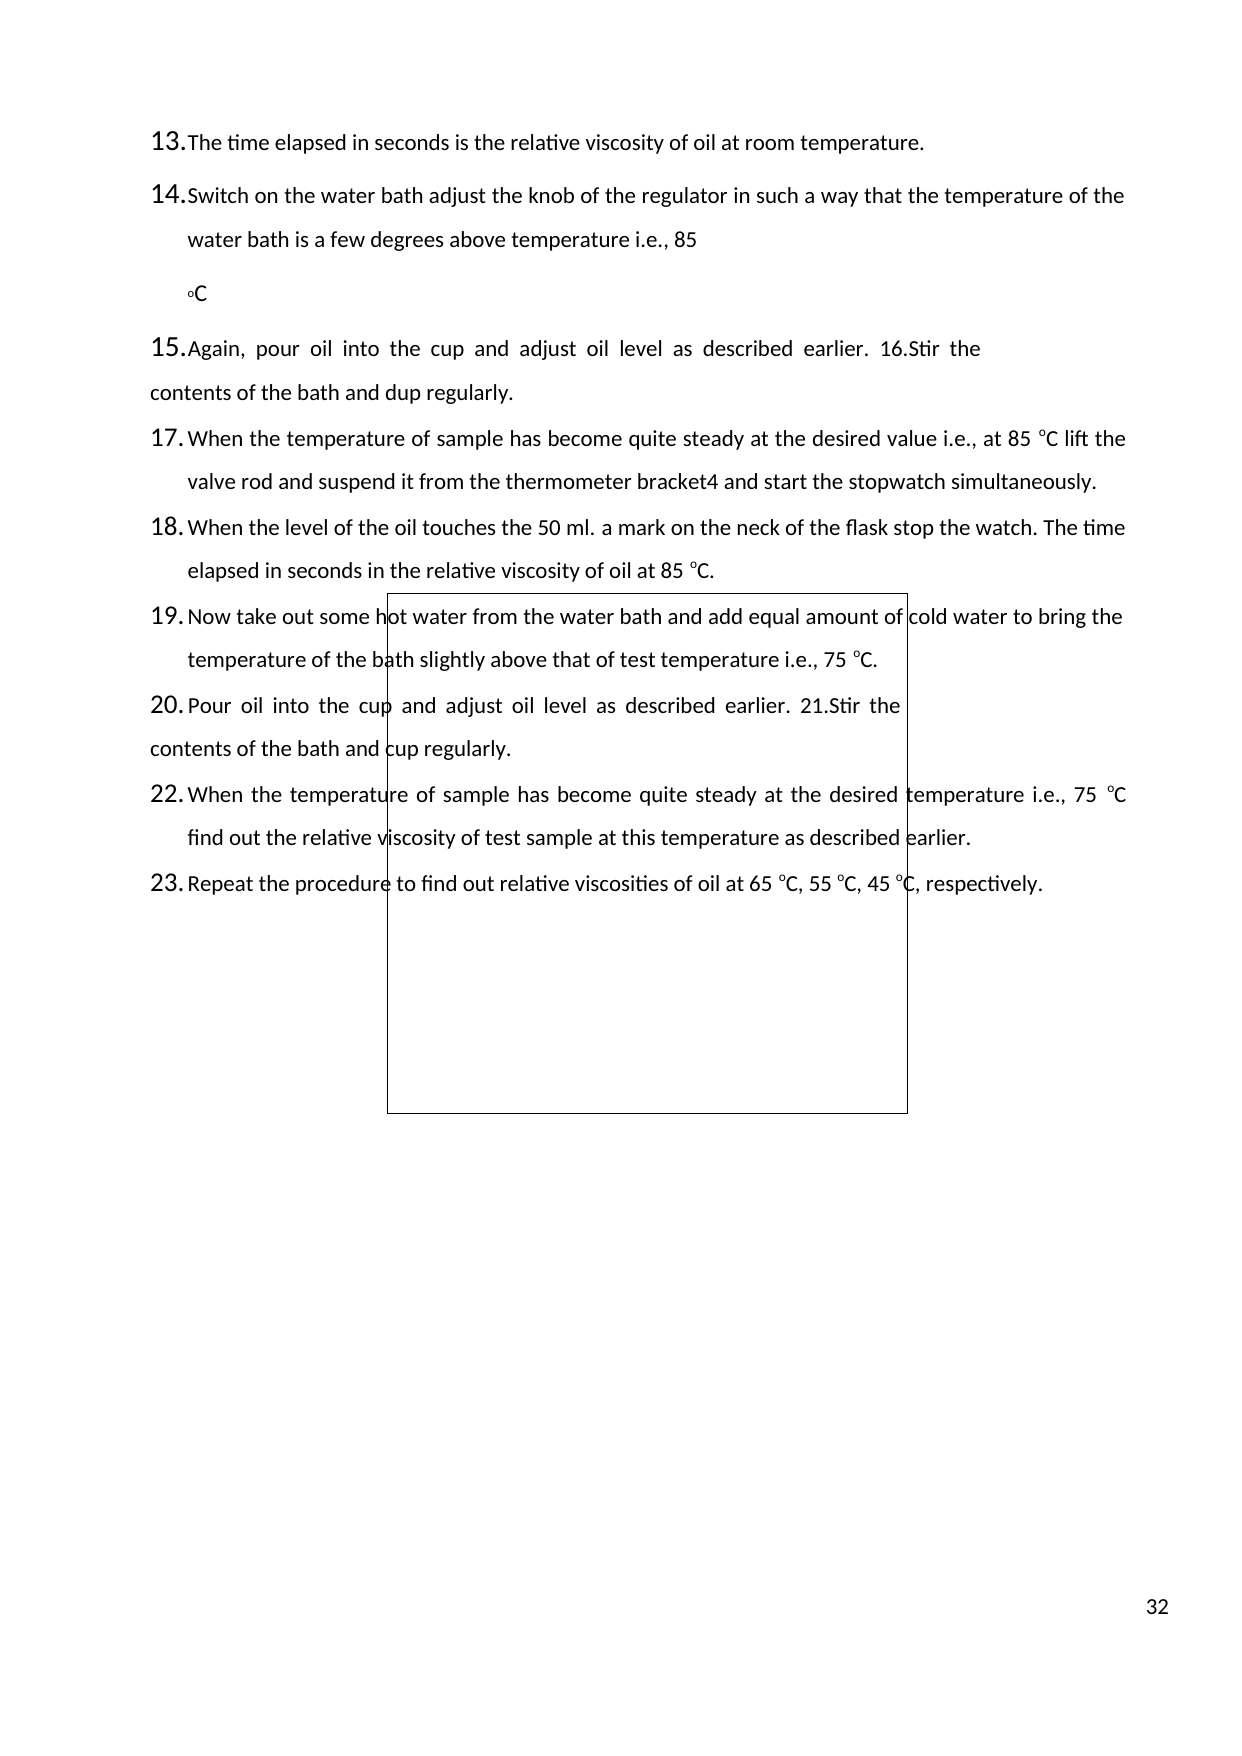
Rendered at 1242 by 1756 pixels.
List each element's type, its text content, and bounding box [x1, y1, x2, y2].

text oC [187, 273, 1169, 303]
list The time elapsed in seconds is the relative viscosity of oil at room temperature. [150, 122, 1126, 158]
list When the temperature of sample has become quite steady at the desired temperature i.e., 75 oC find out the relative viscosity of test sample at this temperature as described earlier. [150, 776, 1126, 851]
list When the temperature of sample has become quite steady at the desired value i.e., at 85 oC lift the valve rod and suspend it from the thermometer bracket4 and start the stopwatch simultaneously. [150, 420, 1126, 495]
list Now take out some hot water from the water bath and add equal amount of cold water to bring the temperature of the bath slightly above that of test temperature i.e., 75 oC. [150, 598, 1126, 673]
list Pour oil into the cup and adjust oil level as described earlier. 21.Stir the contents of the bath and cup regularly. [150, 687, 903, 762]
list Switch on the water bath adjust the knob of the regulator in such a way that the temperature of the water bath is a few degrees above temperature i.e., 85 [150, 176, 1127, 253]
list Again, pour oil into the cup and adjust oil level as described earlier. 16.Stir the contents of the bath and dup regularly. [150, 328, 983, 406]
list When the level of the oil touches the 50 ml. a mark on the neck of the flask stop the watch. The time elapsed in seconds in the relative viscosity of oil at 85 oC. [150, 509, 1126, 584]
list Repeat the procedure to find out relative viscosities of oil at 65 oC, 55 oC, 45 oC, respectively. [150, 865, 1126, 898]
